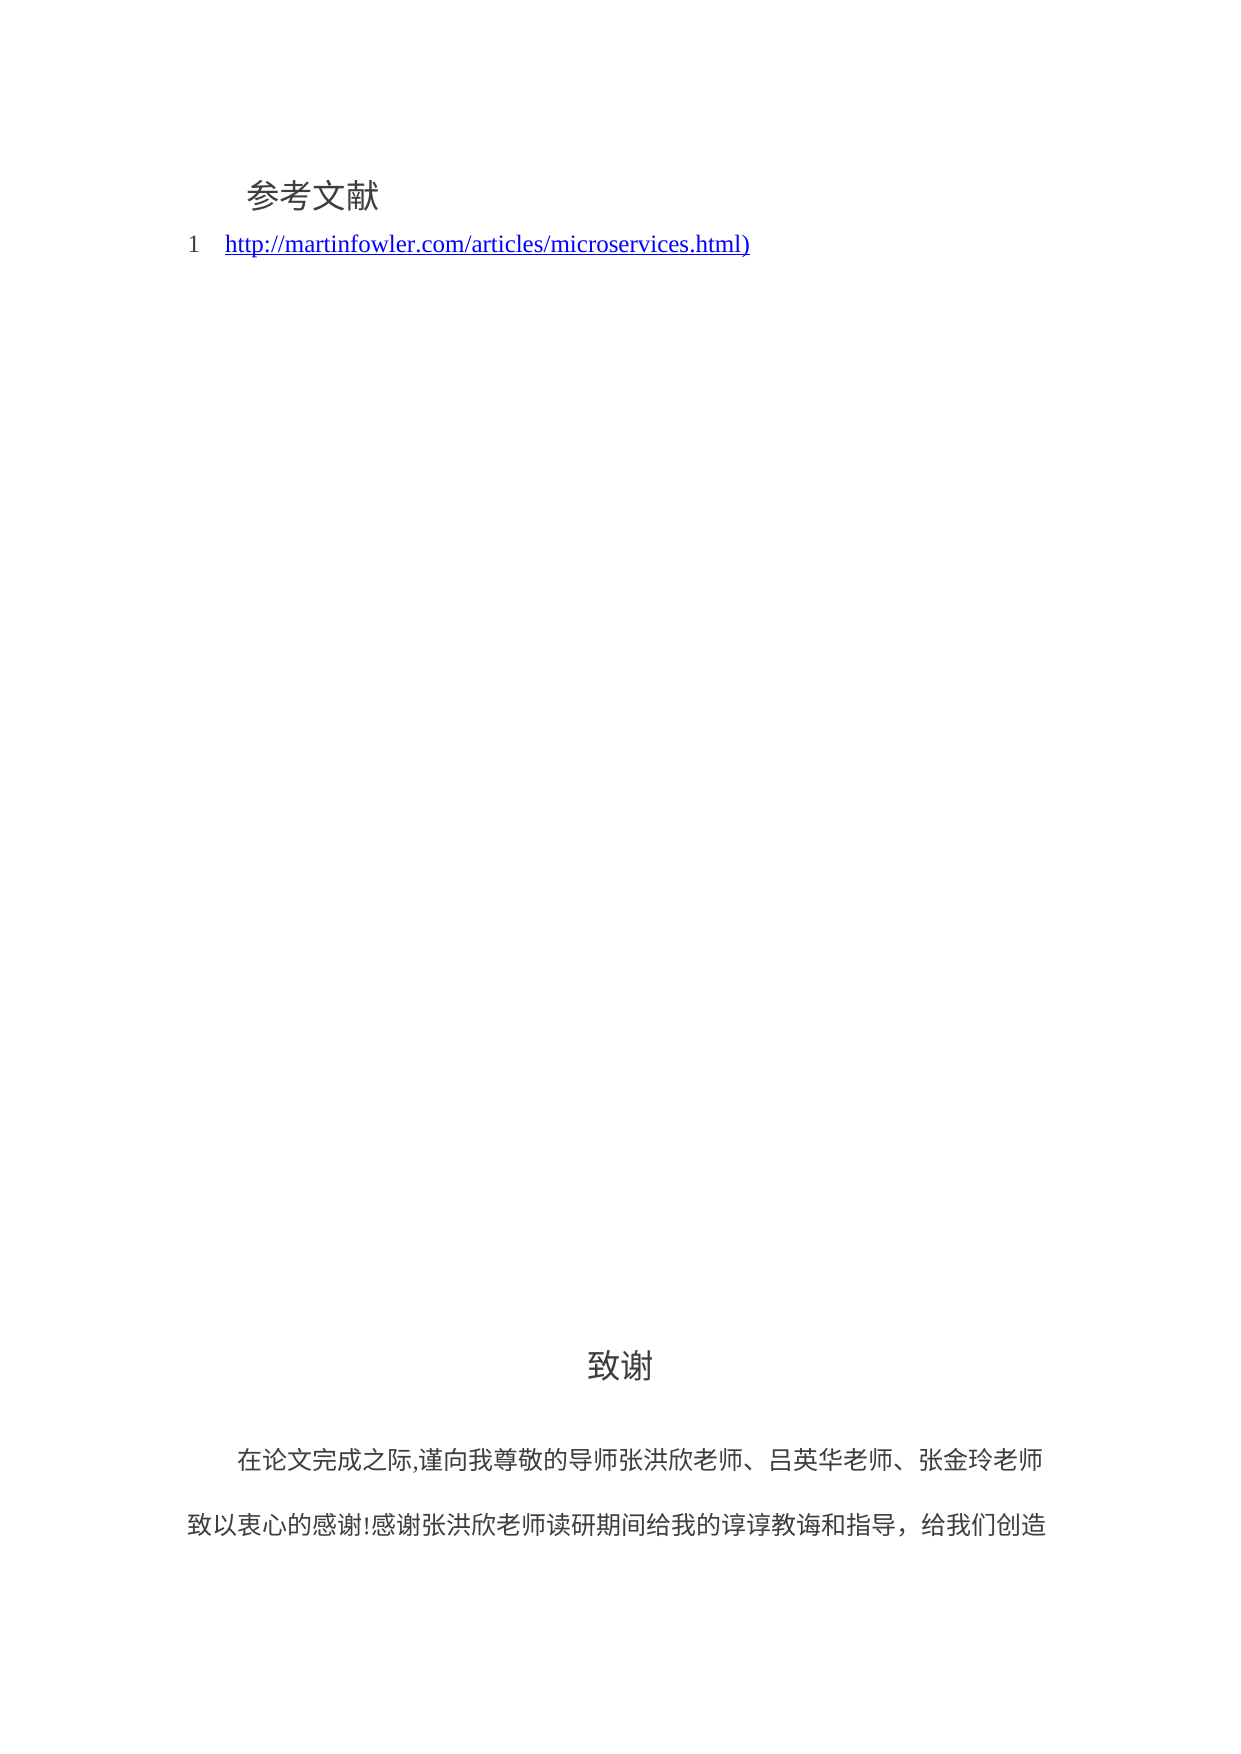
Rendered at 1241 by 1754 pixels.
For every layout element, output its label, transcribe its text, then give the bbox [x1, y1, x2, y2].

text 参考文献 [187, 162, 1053, 227]
list http://martinfowler.com/articles/microservices.html) [187, 227, 1053, 259]
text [187, 1426, 1053, 1556]
text 致谢 [187, 1332, 1053, 1397]
